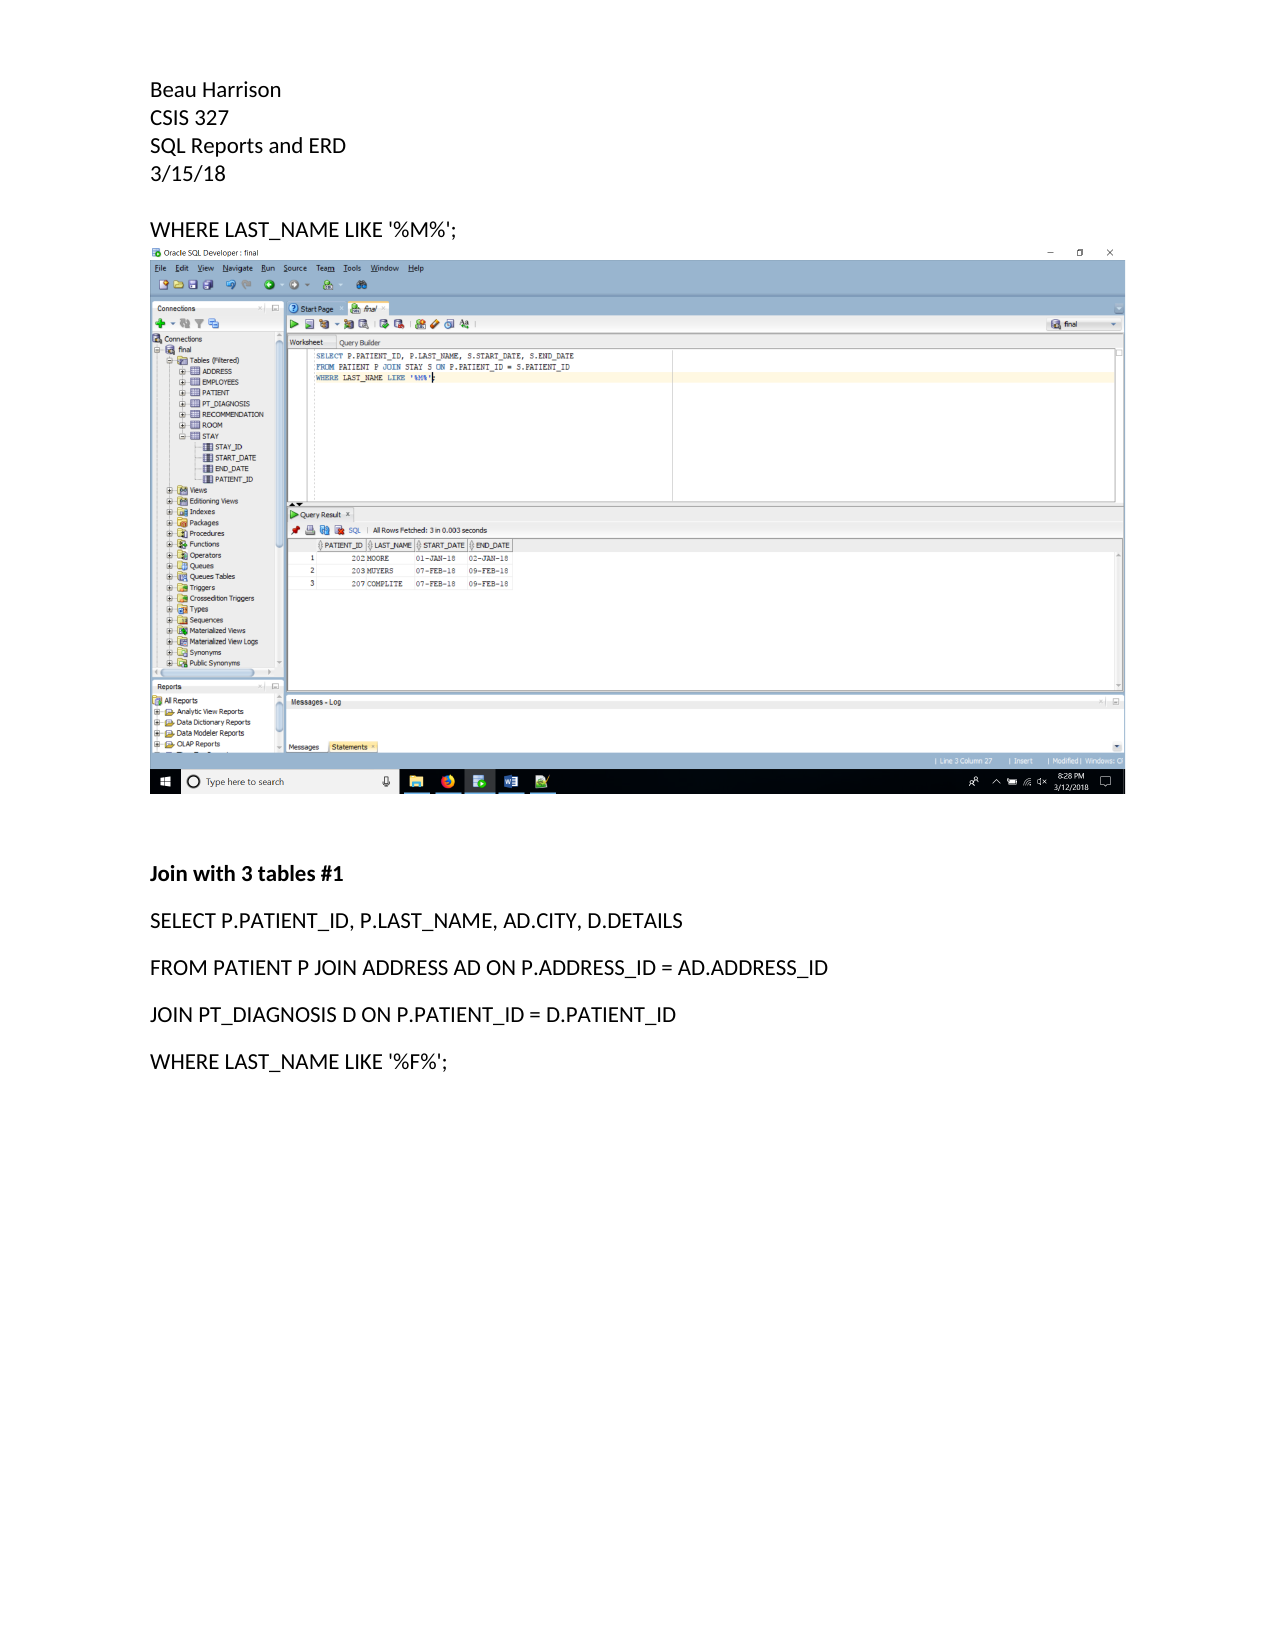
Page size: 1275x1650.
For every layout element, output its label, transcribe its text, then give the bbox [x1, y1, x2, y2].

text SELECT P.PATIENT_ID, P.LAST_NAME, AD.CITY, D.DETAILS [150, 906, 1125, 934]
text WHERE LAST_NAME LIKE '%M%'; [150, 215, 1125, 245]
text FROM PATIENT P JOIN ADDRESS AD ON P.ADDRESS_ID = AD.ADDRESS_ID [150, 953, 1125, 981]
text Join with 3 tables #1 [150, 859, 1125, 887]
text WHERE LAST_NAME LIKE '%F%'; [150, 1047, 1125, 1075]
text JOIN PT_DIAGNOSIS D ON P.PATIENT_ID = D.PATIENT_ID [150, 1000, 1125, 1028]
picture [150, 245, 1125, 794]
